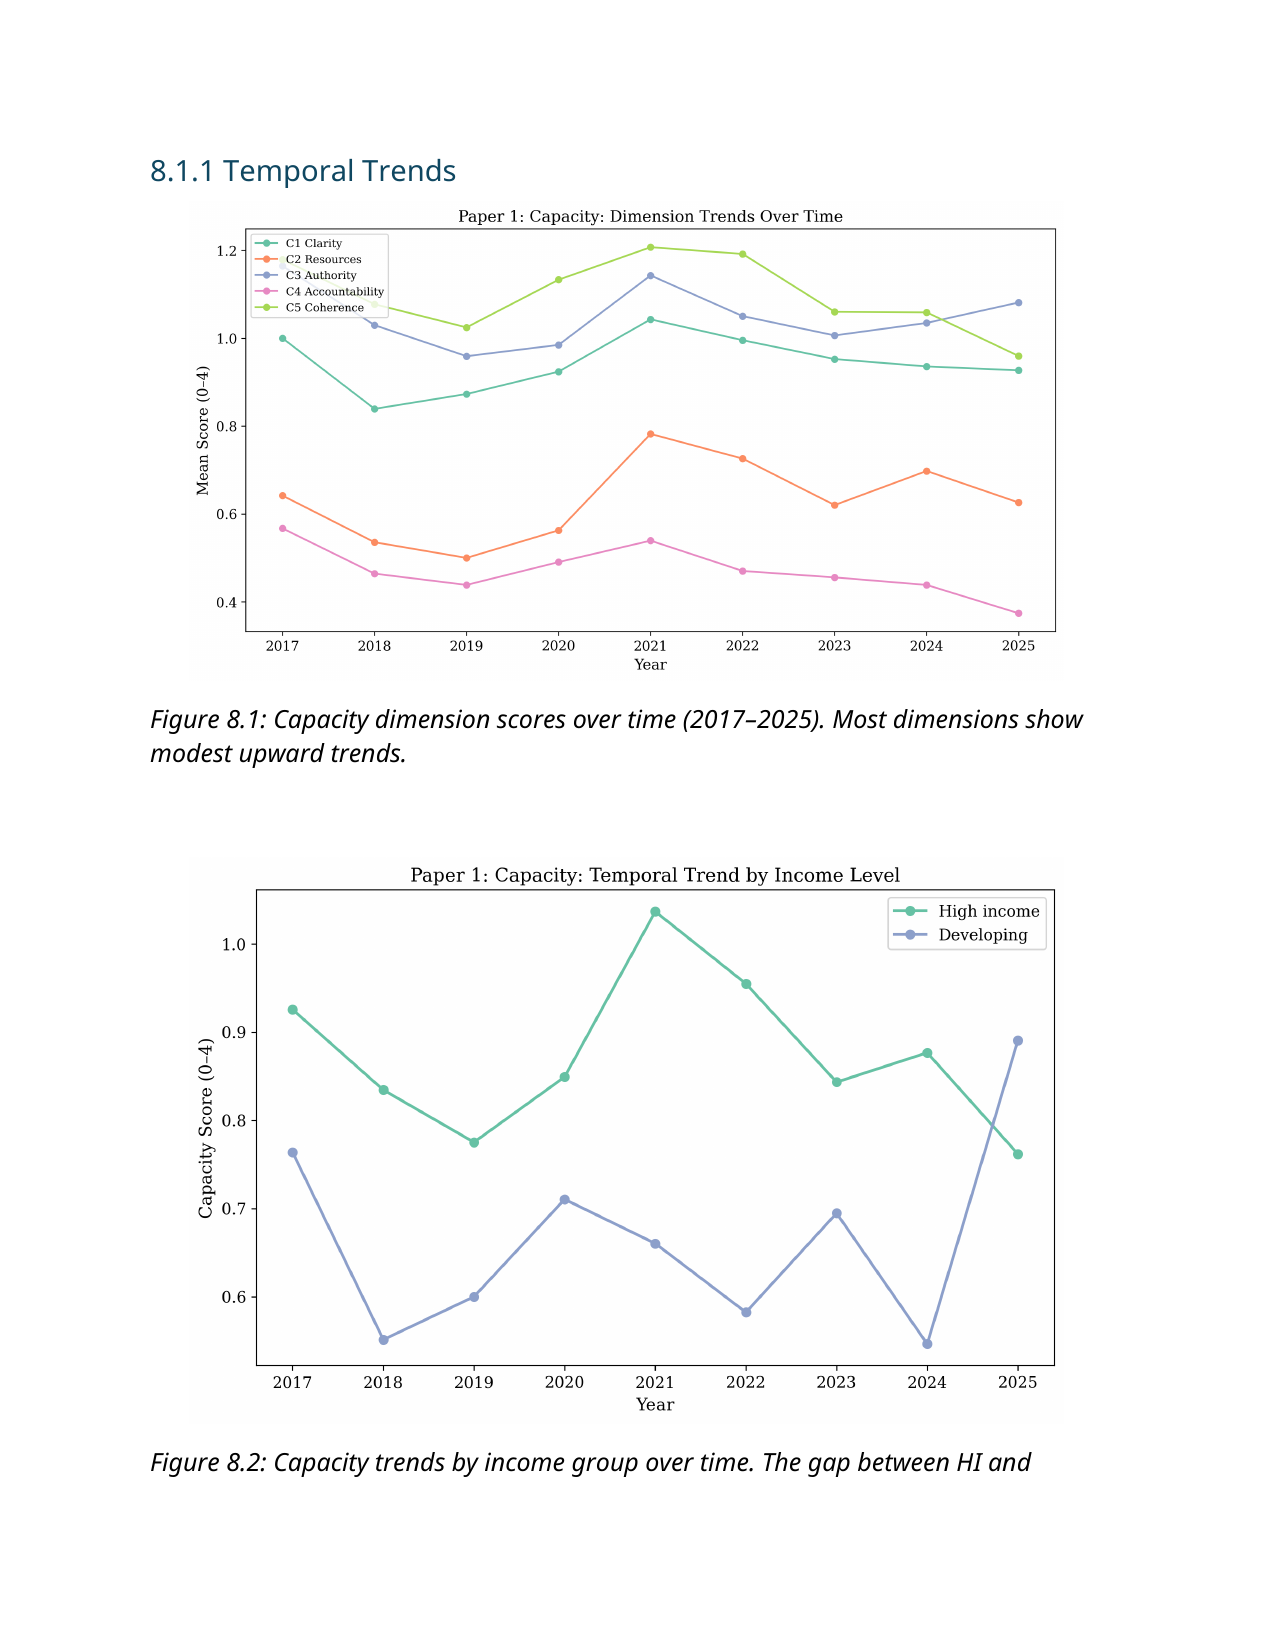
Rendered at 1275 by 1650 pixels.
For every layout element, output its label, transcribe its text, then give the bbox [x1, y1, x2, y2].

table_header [139, 854, 1114, 1479]
picture [188, 857, 1064, 1424]
picture [188, 201, 1064, 681]
table_header Figure 8.1: Capacity dimension scores over time (2017–2025). Most dimensions show modest upward trends. [139, 198, 1114, 782]
subtitle 8.1.1 Temporal Trends [150, 150, 1125, 190]
